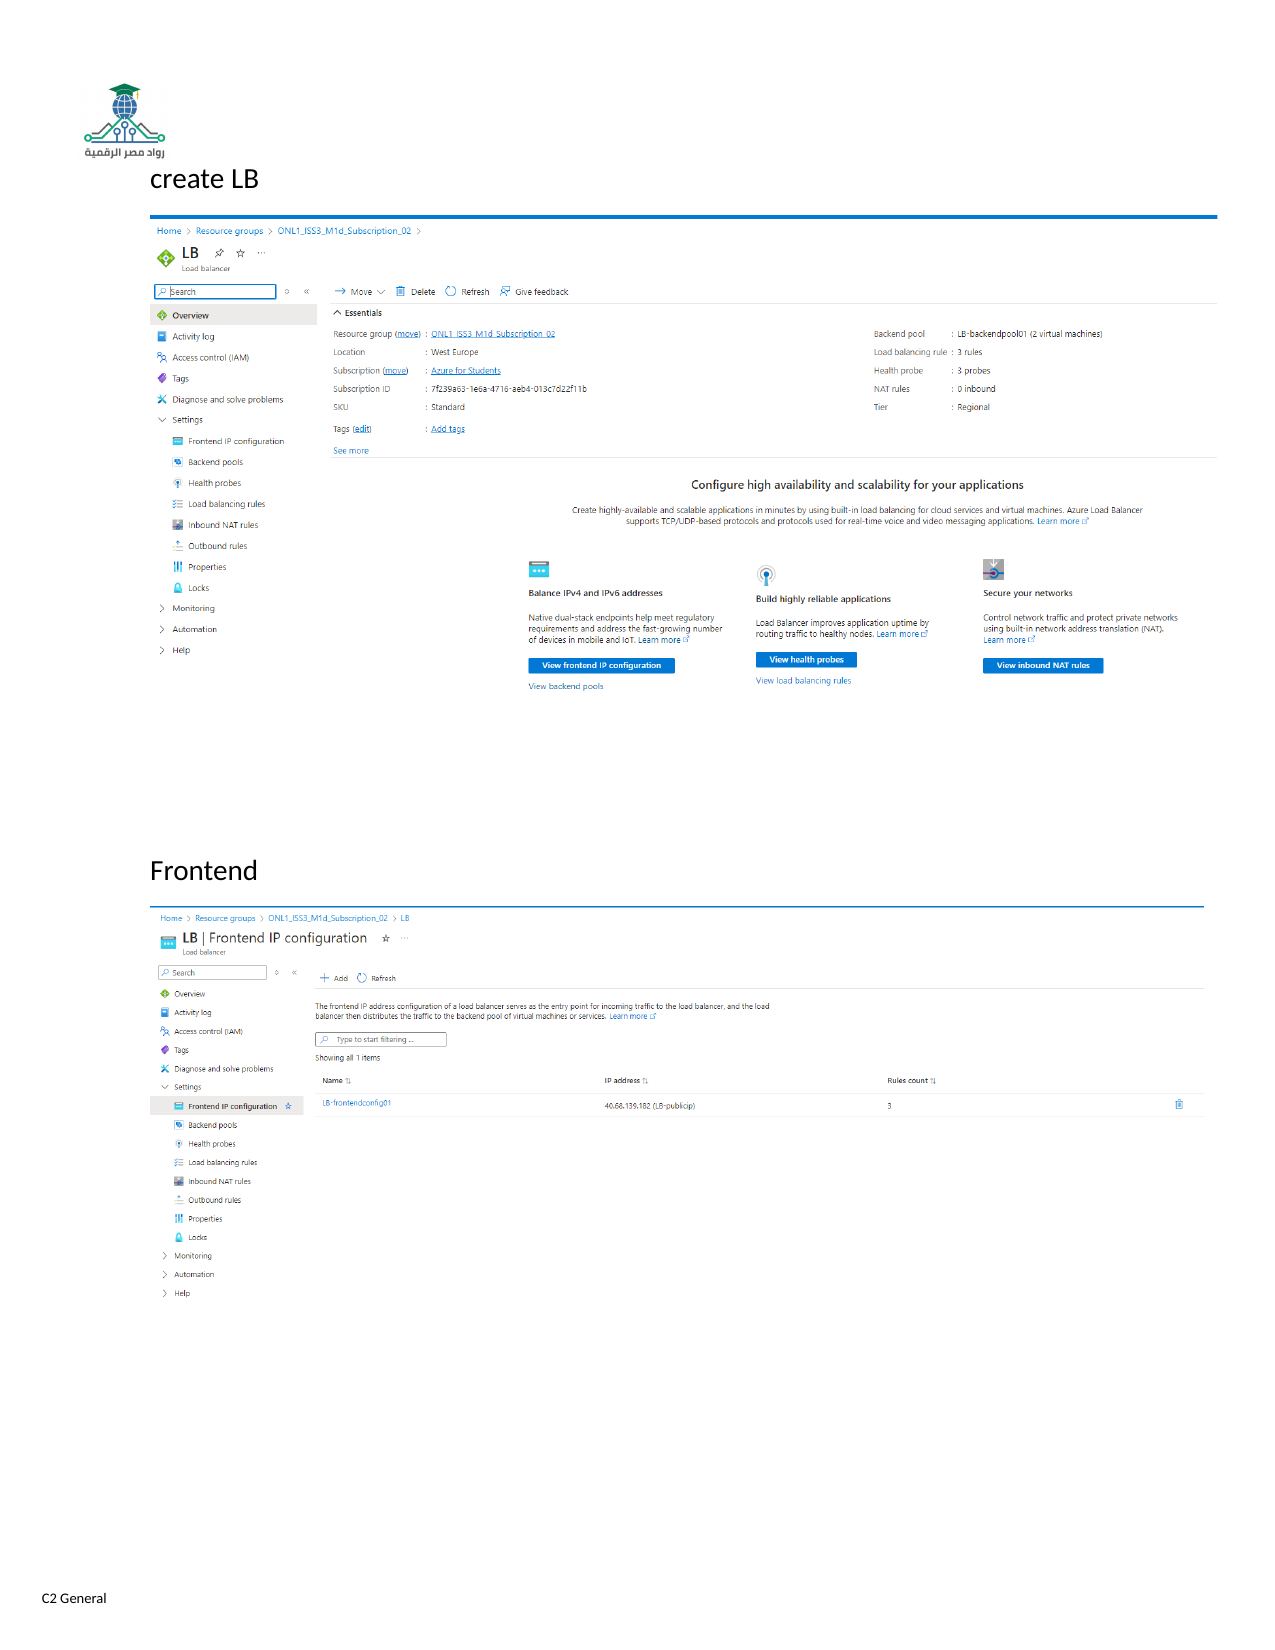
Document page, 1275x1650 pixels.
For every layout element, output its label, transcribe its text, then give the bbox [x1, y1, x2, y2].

text create LB [150, 160, 1200, 195]
picture [150, 215, 1218, 723]
text Frontend [150, 852, 1200, 887]
picture [75, 75, 173, 160]
picture [150, 906, 1204, 1305]
